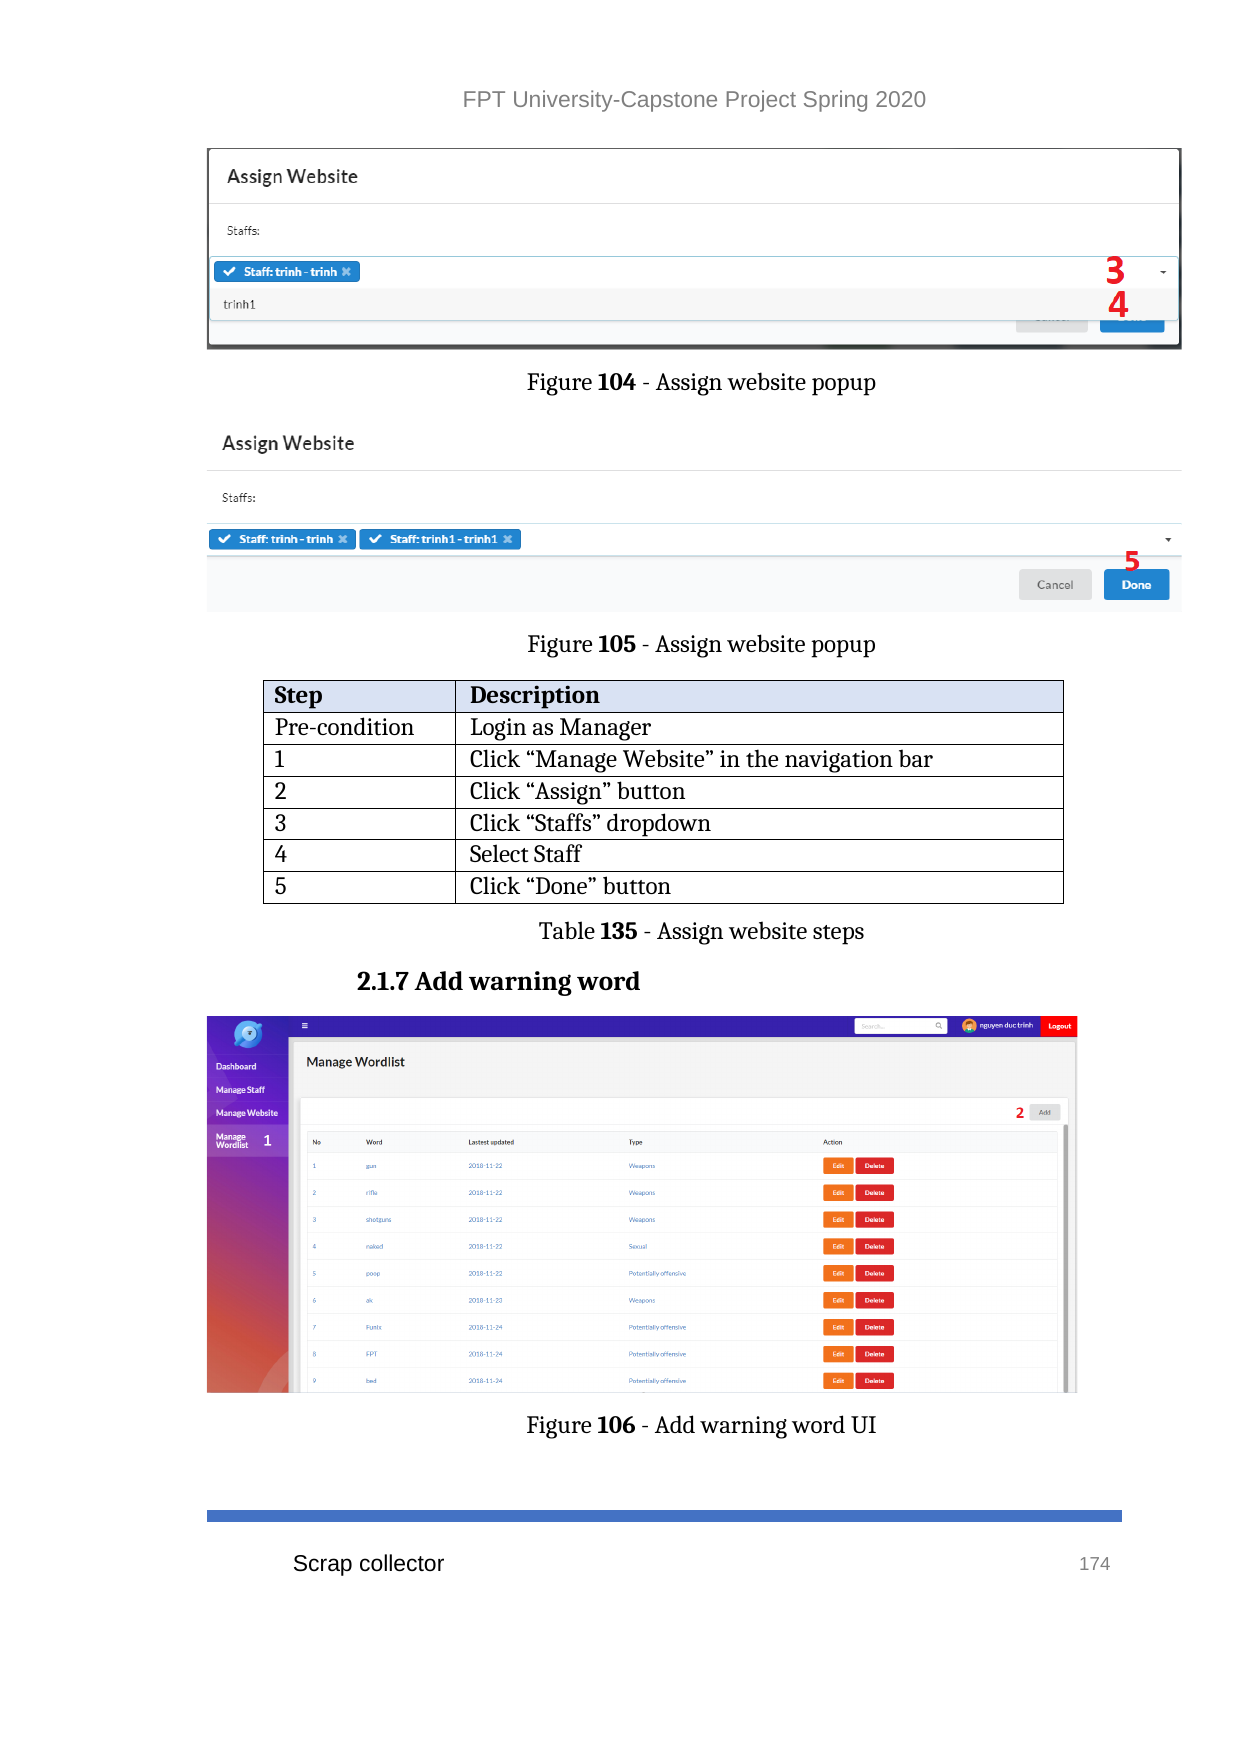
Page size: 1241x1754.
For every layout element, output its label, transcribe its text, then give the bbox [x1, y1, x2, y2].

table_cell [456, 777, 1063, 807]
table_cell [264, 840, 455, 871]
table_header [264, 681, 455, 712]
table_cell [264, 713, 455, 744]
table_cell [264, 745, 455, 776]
text 2.1.7 Add warning word [207, 966, 1122, 997]
picture [206, 417, 1182, 612]
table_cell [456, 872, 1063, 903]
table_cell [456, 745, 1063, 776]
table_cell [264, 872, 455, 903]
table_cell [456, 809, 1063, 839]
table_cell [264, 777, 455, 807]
picture [206, 1016, 1078, 1393]
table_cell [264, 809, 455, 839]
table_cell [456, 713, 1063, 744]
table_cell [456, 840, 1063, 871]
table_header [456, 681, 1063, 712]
picture [206, 147, 1182, 350]
